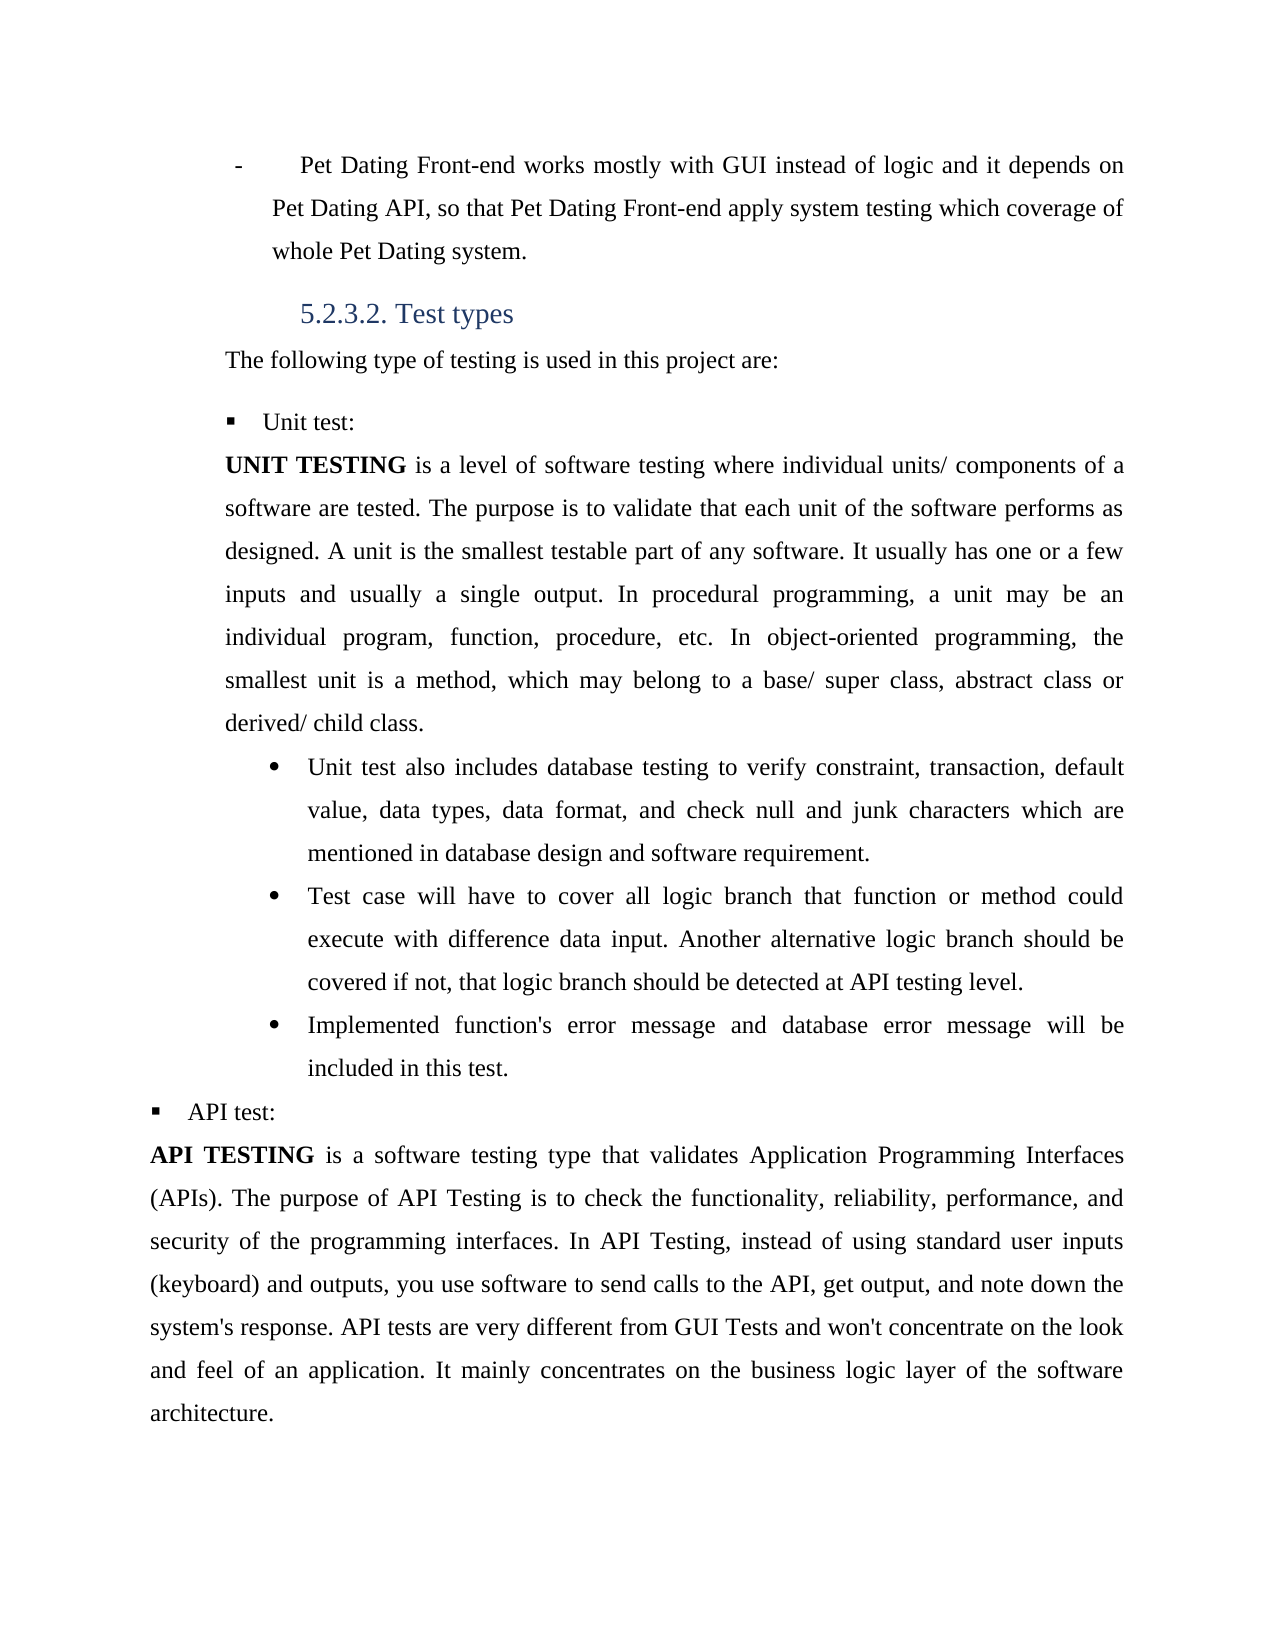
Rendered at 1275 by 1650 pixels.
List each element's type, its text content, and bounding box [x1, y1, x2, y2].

list Implemented function's error message and database error message will be included in this test. [270, 1010, 1125, 1082]
subtitle 5.2.3.2. Test types [300, 296, 1125, 329]
text The following type of testing is used in this project are: [150, 345, 1125, 373]
list Unit test also includes database testing to verify constraint, transaction, default value, data types, data format, and check null and junk characters which are mentioned in database design and software requirement. [270, 752, 1125, 867]
text API TESTING is a software testing type that validates Application Programming Interfaces (APIs). The purpose of API Testing is to check the functionality, reliability, performance, and security of the programming interfaces. In API Testing, instead of using standard user inputs (keyboard) and outputs, you use software to send calls to the API, get output, and note down the system's response. API tests are very different from GUI Tests and won't concentrate on the look and feel of an application. It mainly concentrates on the business logic layer of the software architecture. [150, 1140, 1125, 1427]
list API test: [150, 1097, 1125, 1125]
text UNIT TESTING is a level of software testing where individual units/ components of a software are tested. The purpose is to validate that each unit of the software performs as designed. A unit is the smallest testable part of any software. It usually has one or a few inputs and usually a single output. In procedural programming, a unit may be an individual program, function, procedure, etc. In object-oriented programming, the smallest unit is a method, which may belong to a base/ super class, abstract class or derived/ child class. [225, 450, 1125, 737]
list Unit test: [225, 407, 1125, 435]
list Pet Dating Front-end works mostly with GUI instead of logic and it depends on Pet Dating API, so that Pet Dating Front-end apply system testing which coverage of whole Pet Dating system. [234, 150, 1125, 265]
list Test case will have to cover all logic branch that function or method could execute with difference data input. Another alternative logic branch should be covered if not, that logic branch should be detected at API testing level. [270, 881, 1125, 996]
